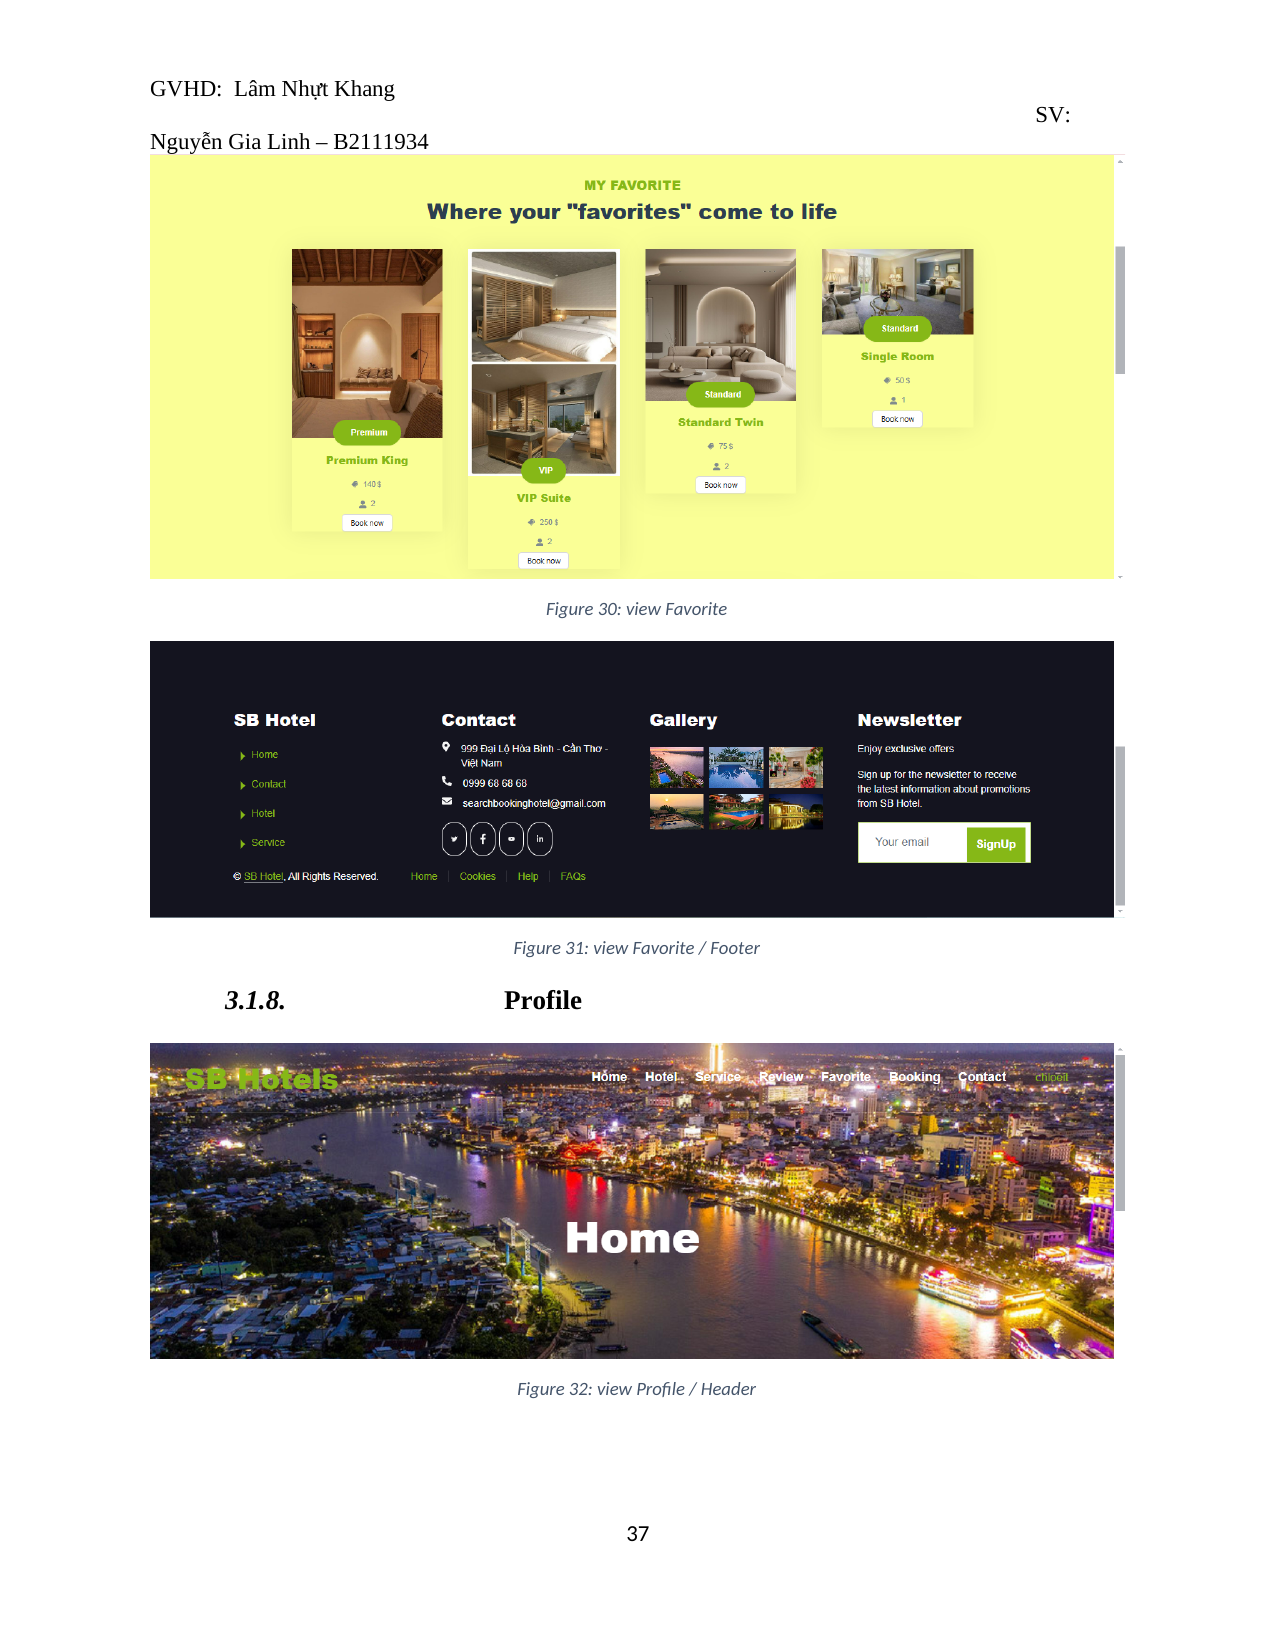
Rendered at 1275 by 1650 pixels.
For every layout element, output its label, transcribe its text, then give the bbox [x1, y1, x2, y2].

list Profile [225, 984, 1125, 1016]
picture [150, 1043, 1125, 1359]
text Figure 32: view Profile / Header [150, 1377, 1125, 1400]
picture [150, 154, 1125, 579]
text Figure 31: view Favorite / Footer [150, 936, 1125, 959]
text Figure 30: view Favorite [150, 598, 1125, 621]
picture [150, 641, 1125, 918]
